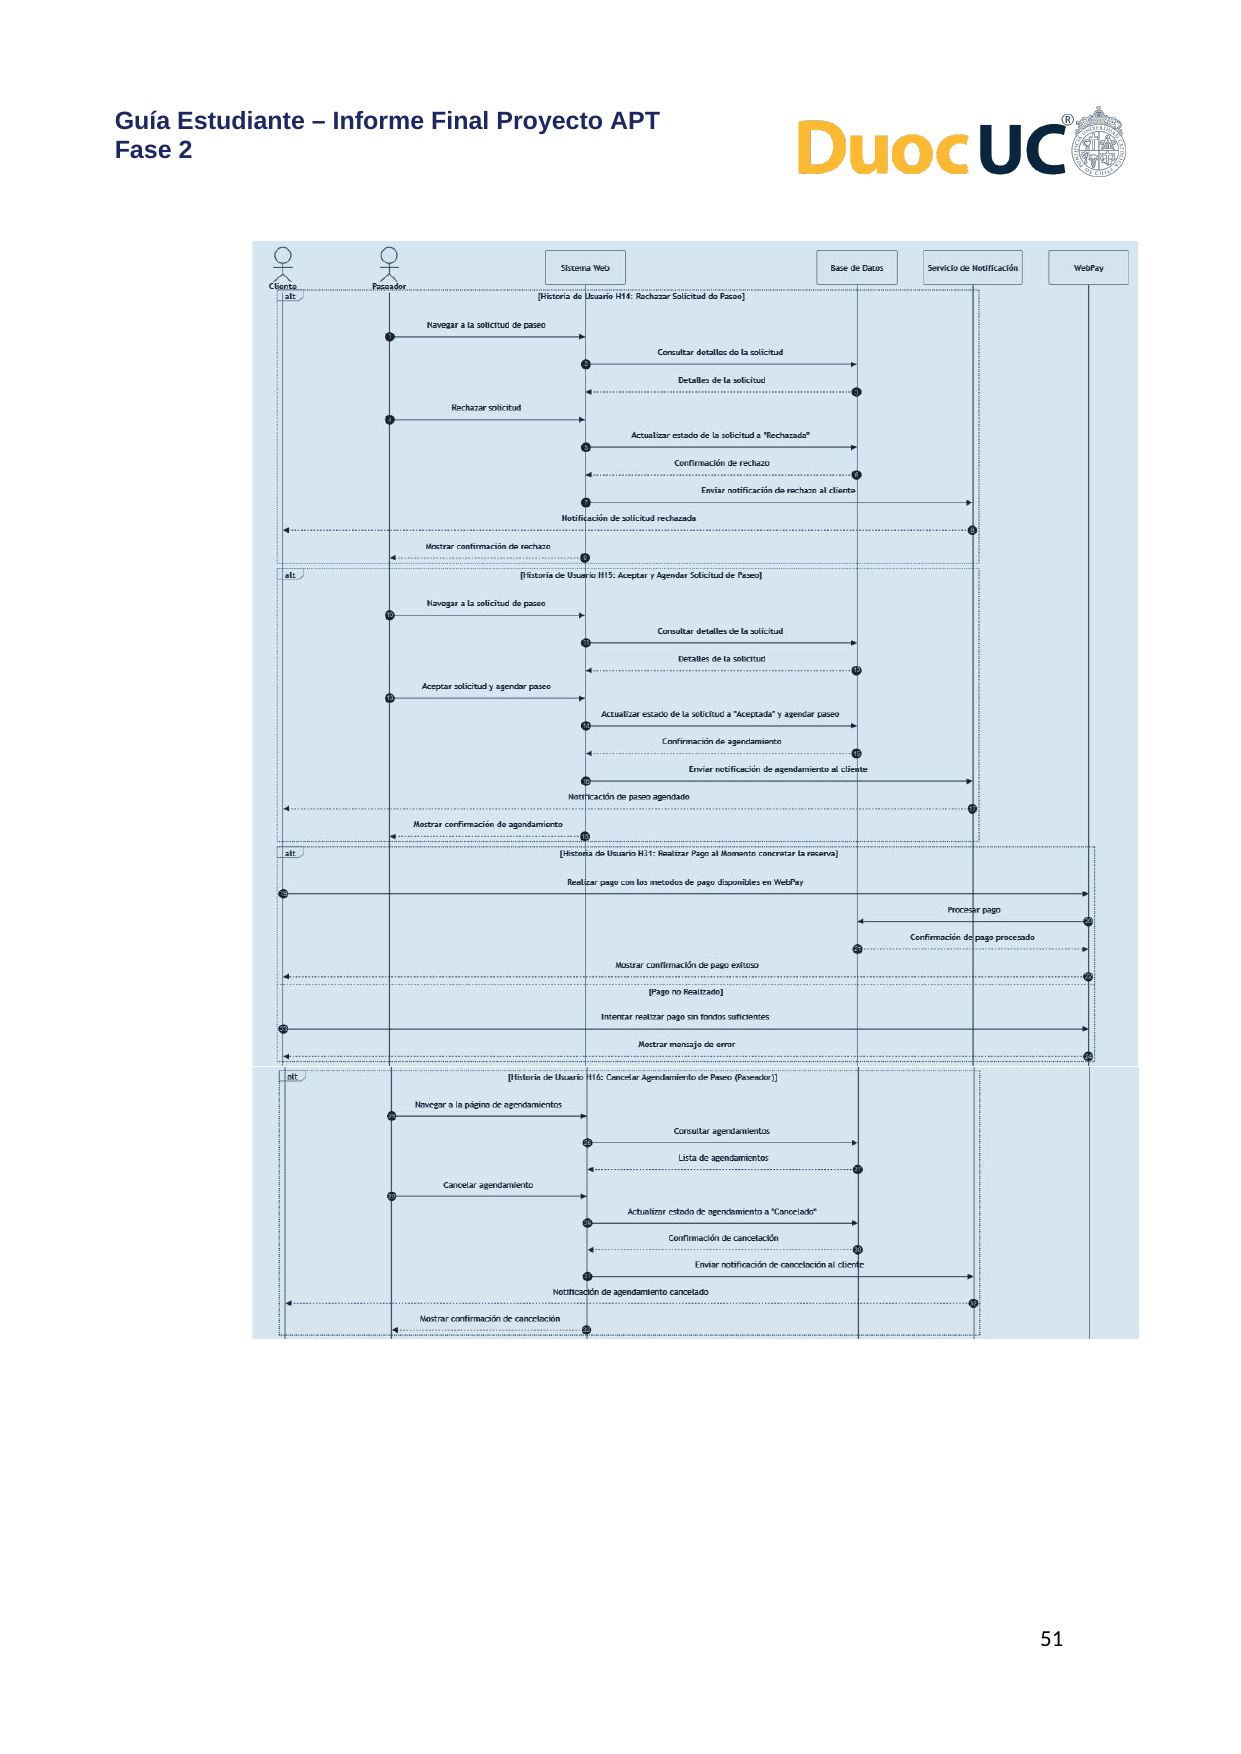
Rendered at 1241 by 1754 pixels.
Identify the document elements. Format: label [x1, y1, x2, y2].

picture [252, 241, 1138, 1066]
picture [798, 106, 1126, 177]
picture [252, 1067, 1140, 1339]
